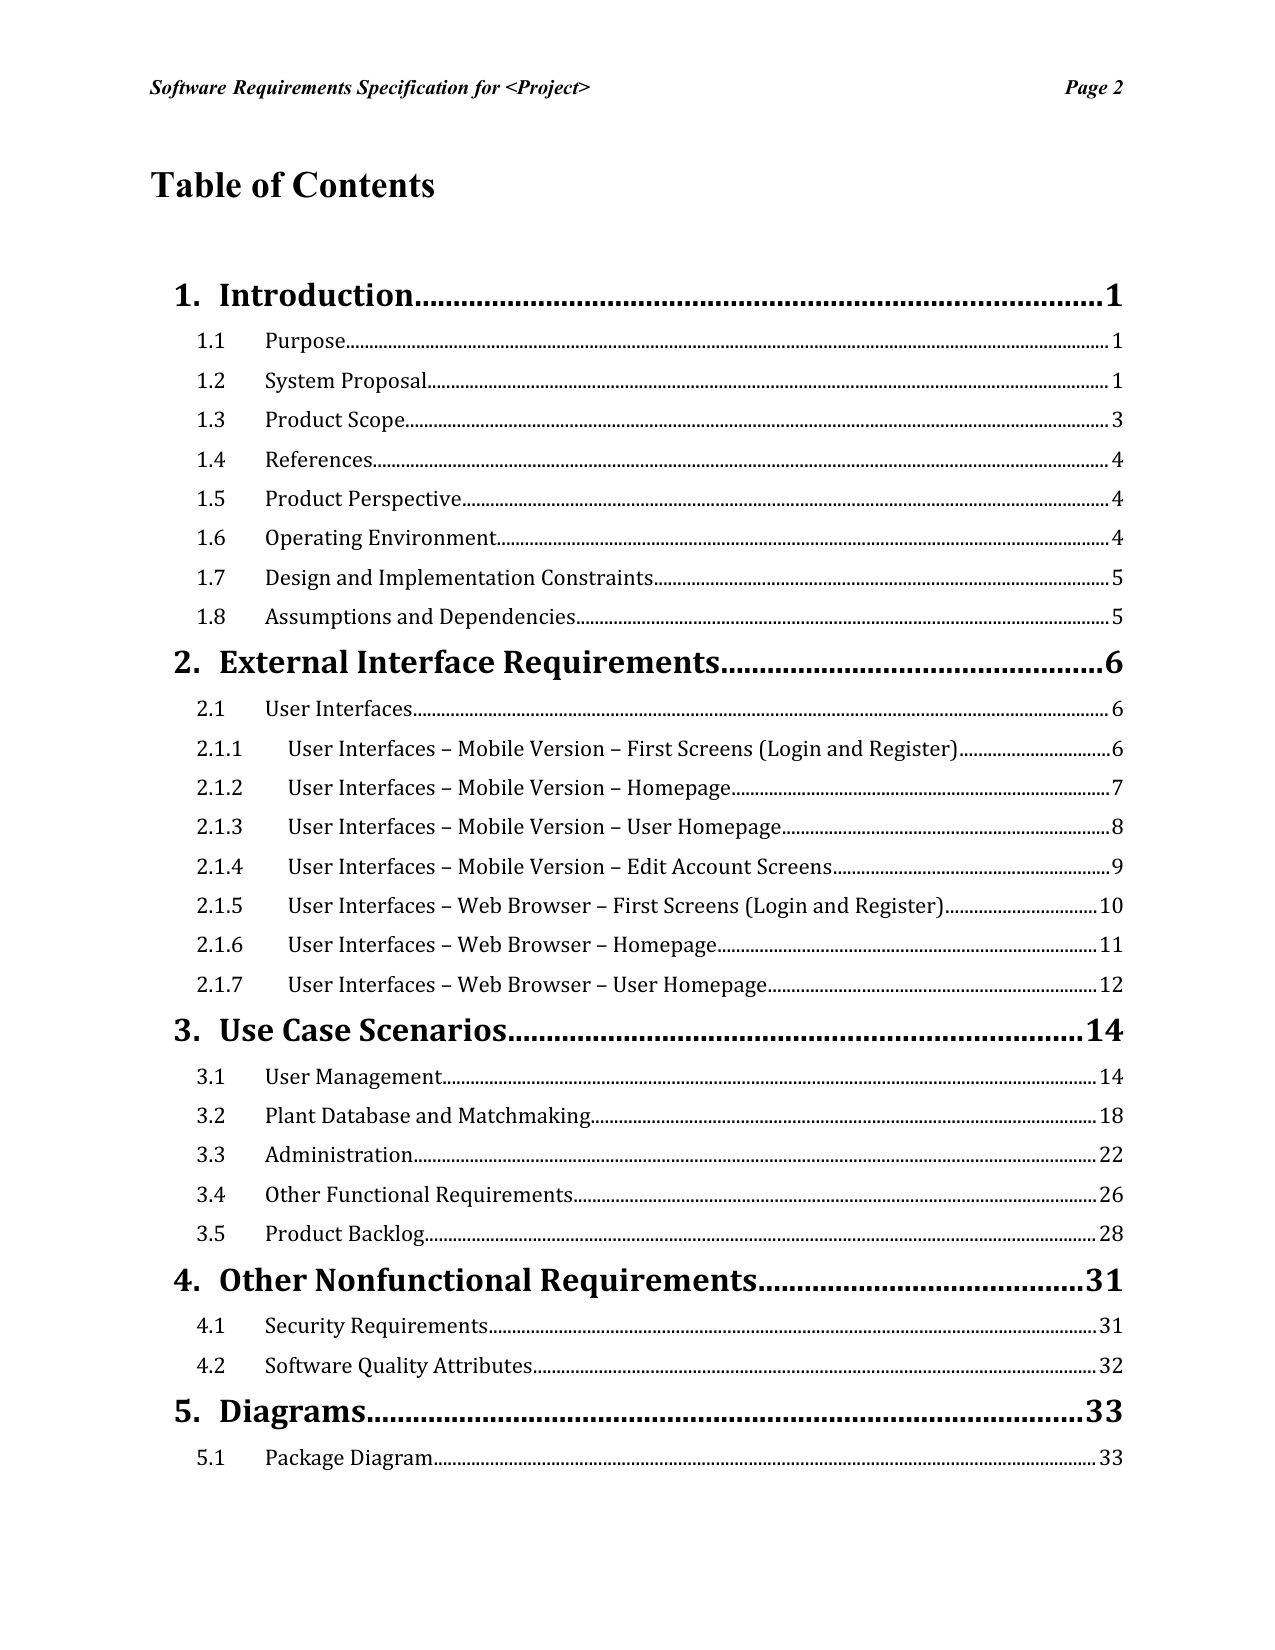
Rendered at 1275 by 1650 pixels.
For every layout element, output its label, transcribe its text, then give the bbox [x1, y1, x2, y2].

text Table of Contents [150, 162, 1125, 206]
